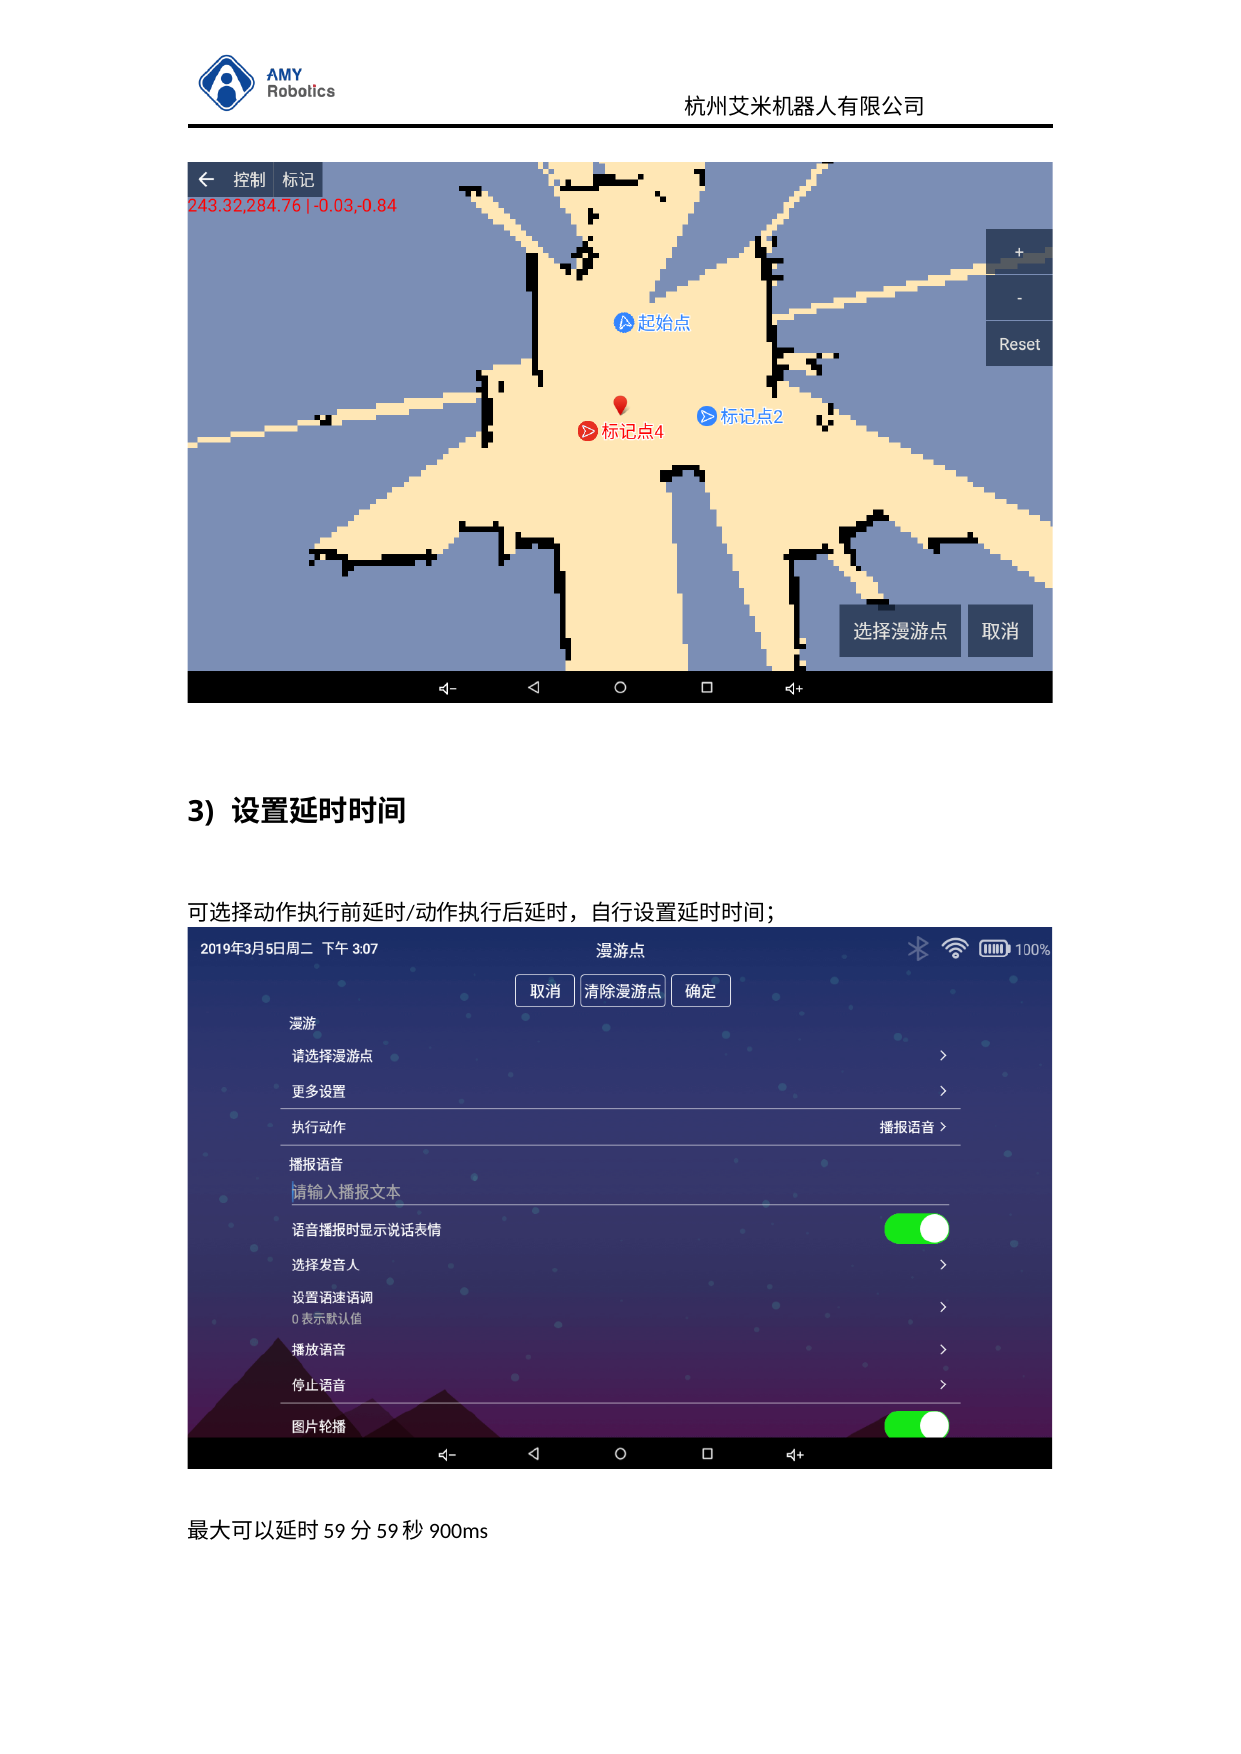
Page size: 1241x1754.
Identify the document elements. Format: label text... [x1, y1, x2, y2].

picture [187, 927, 1053, 1469]
text 最大可以延时59分59秒900ms [187, 1512, 1053, 1545]
text 可选择动作执行前延时/动作执行后延时，自行设置延时时间； [187, 895, 1053, 927]
subtitle 设置延时时间 [187, 776, 1053, 841]
picture [187, 162, 1053, 703]
picture [196, 53, 337, 112]
